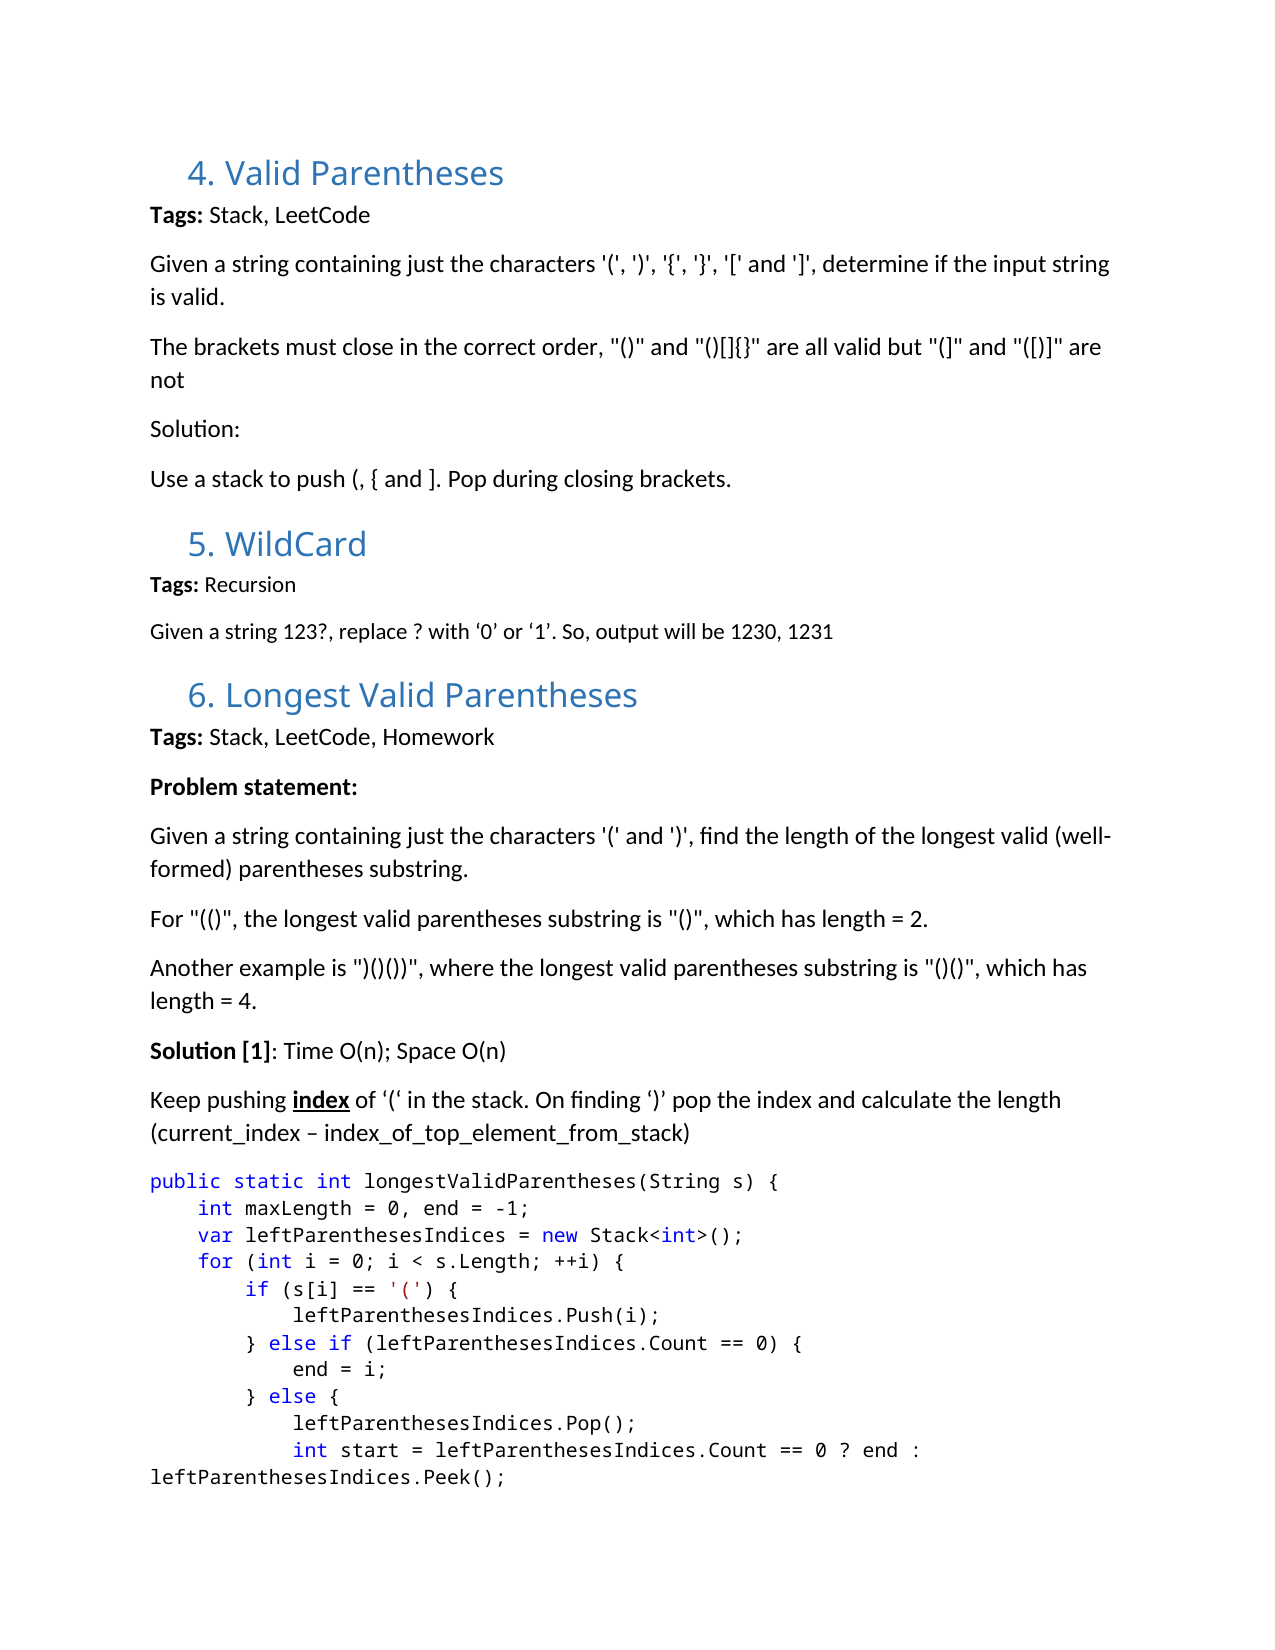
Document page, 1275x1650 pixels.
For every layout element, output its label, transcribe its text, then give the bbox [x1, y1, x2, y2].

text Problem statement: [150, 771, 1125, 801]
text public static int longestValidParentheses(String s) { [150, 1167, 1125, 1194]
text Use a stack to push (, { and ]. Pop during closing brackets. [150, 463, 1125, 494]
text For "(()", the longest valid parentheses substring is "()", which has length = 2. [150, 903, 1125, 933]
text } else if (leftParenthesesIndices.Count == 0) { [150, 1329, 1125, 1356]
text if (s[i] == '(') { [150, 1275, 1125, 1302]
text for (int i = 0; i < s.Length; ++i) { [150, 1248, 1125, 1275]
text Given a string 123?, replace ? with ‘0’ or ‘1’. So, output will be 1230, 1231 [150, 617, 1125, 645]
text end = i; [150, 1356, 1125, 1383]
text } else { [150, 1383, 1125, 1410]
text int maxLength = 0, end = -1; [150, 1194, 1125, 1221]
text Solution [1]: Time O(n); Space O(n) [150, 1035, 1125, 1065]
text Tags: Stack, LeetCode [150, 199, 1125, 229]
text leftParenthesesIndices.Push(i); [150, 1302, 1125, 1329]
text Given a string containing just the characters '(' and ')', find the length of the longest valid (well-formed) parentheses substring. [150, 820, 1125, 884]
text Solution: [150, 413, 1125, 444]
text The brackets must close in the correct order, "()" and "()[]{}" are all valid but "(]" and "([)]" are not [150, 331, 1125, 394]
text Tags: Recursion [150, 570, 1125, 598]
subtitle Longest Valid Parentheses [187, 672, 1125, 717]
text int start = leftParenthesesIndices.Count == 0 ? end : leftParenthesesIndices.Peek(); [150, 1437, 1125, 1491]
text leftParenthesesIndices.Pop(); [150, 1410, 1125, 1437]
text Given a string containing just the characters '(', ')', '{', '}', '[' and ']', determine if the input string is valid. [150, 248, 1125, 312]
text var leftParenthesesIndices = new Stack<int>(); [150, 1221, 1125, 1248]
text Keep pushing index of ‘(‘ in the stack. On finding ‘)’ pop the index and calculate the length (current_index – index_of_top_element_from_stack) [150, 1084, 1125, 1148]
text Tags: Stack, LeetCode, Homework [150, 721, 1125, 752]
text Another example is ")()())", where the longest valid parentheses substring is "()()", which has length = 4. [150, 952, 1125, 1016]
subtitle Valid Parentheses [187, 150, 1125, 195]
subtitle WildCard [187, 521, 1125, 566]
